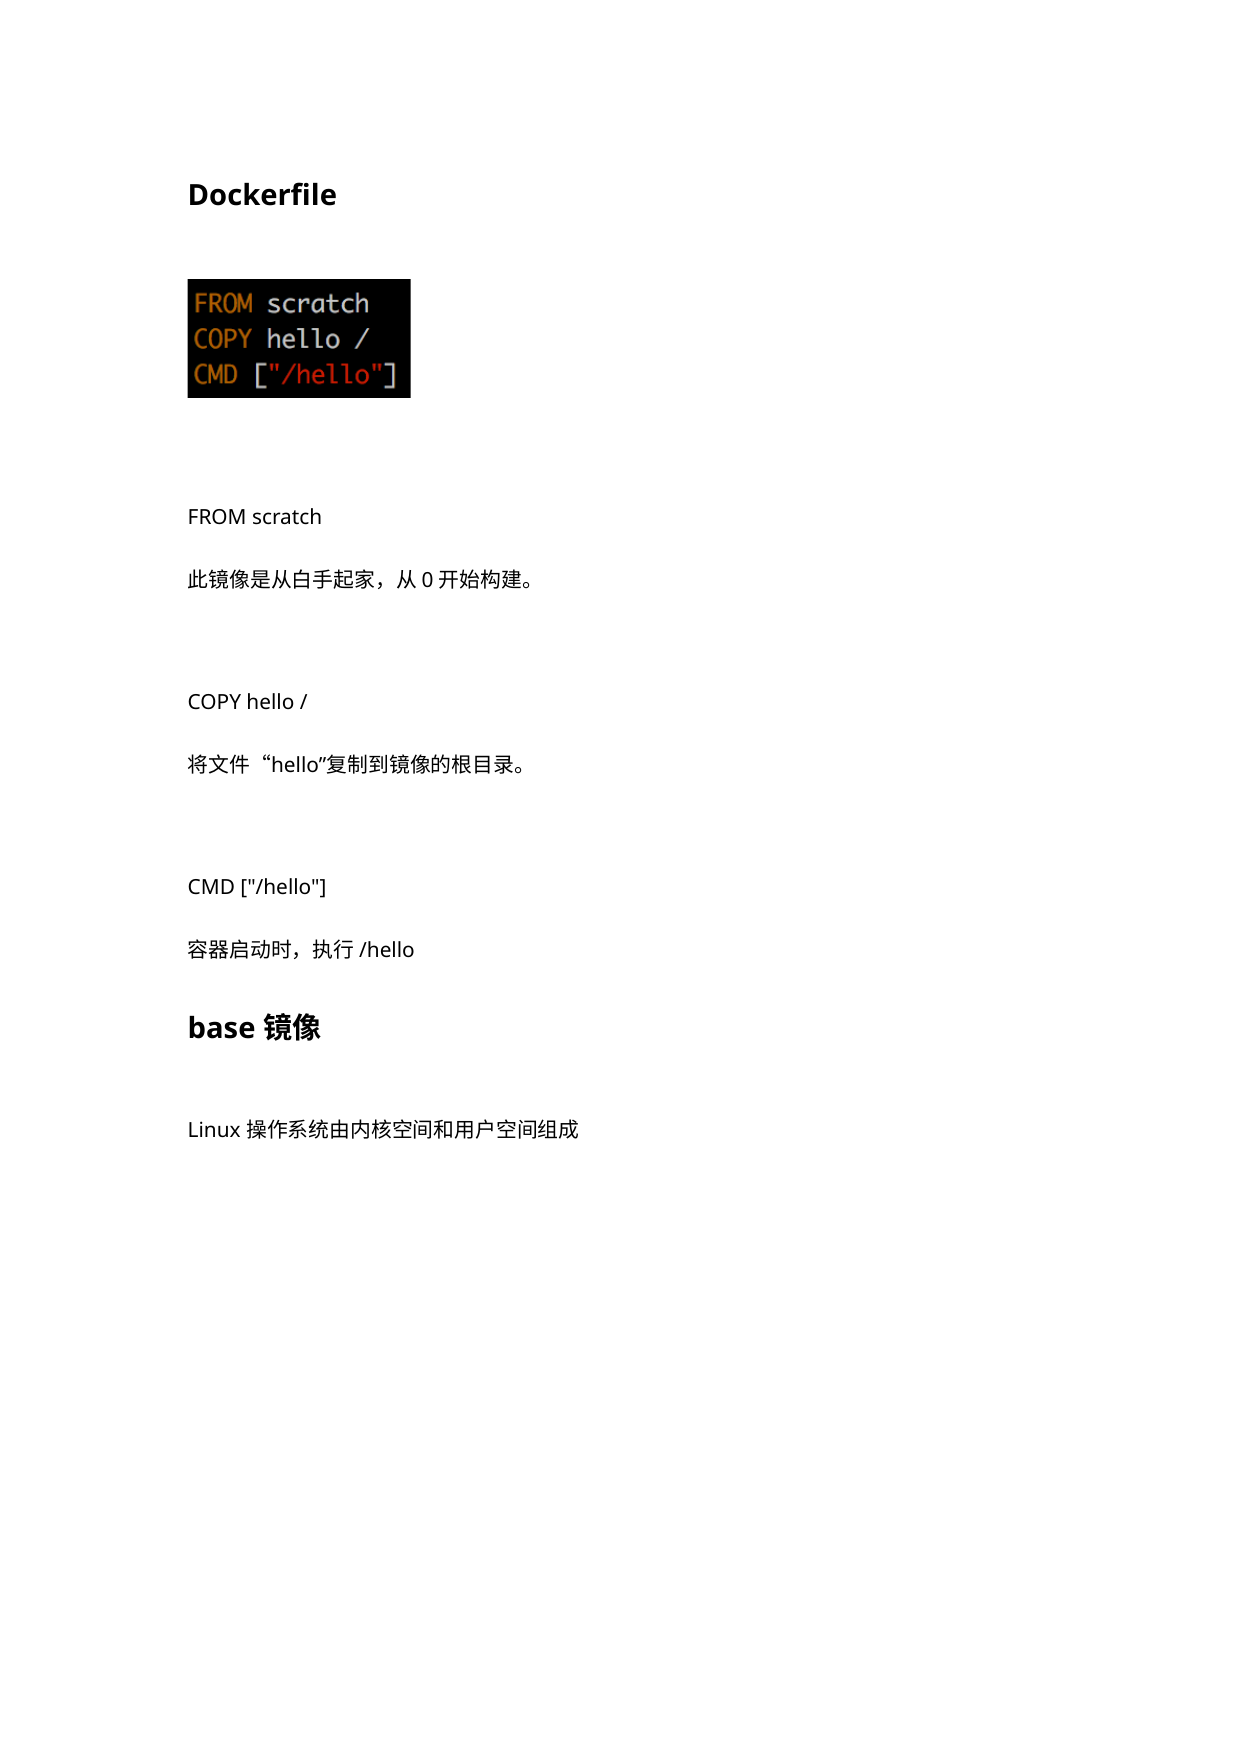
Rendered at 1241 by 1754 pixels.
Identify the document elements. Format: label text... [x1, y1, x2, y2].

text base 镜像 [187, 993, 1053, 1058]
text 容器启动时，执行 /hello [187, 932, 1053, 964]
text FROM scratch [187, 500, 1053, 533]
text Dockerfile [187, 162, 1053, 227]
text 此镜像是从白手起家，从 0 开始构建。 [187, 562, 1053, 594]
text CMD ["/hello"] [187, 870, 1053, 903]
text Linux 操作系统由内核空间和用户空间组成 [187, 1112, 1053, 1145]
picture [187, 279, 411, 398]
text 将文件“hello”复制到镜像的根目录。 [187, 747, 1053, 779]
text COPY hello / [187, 685, 1053, 718]
